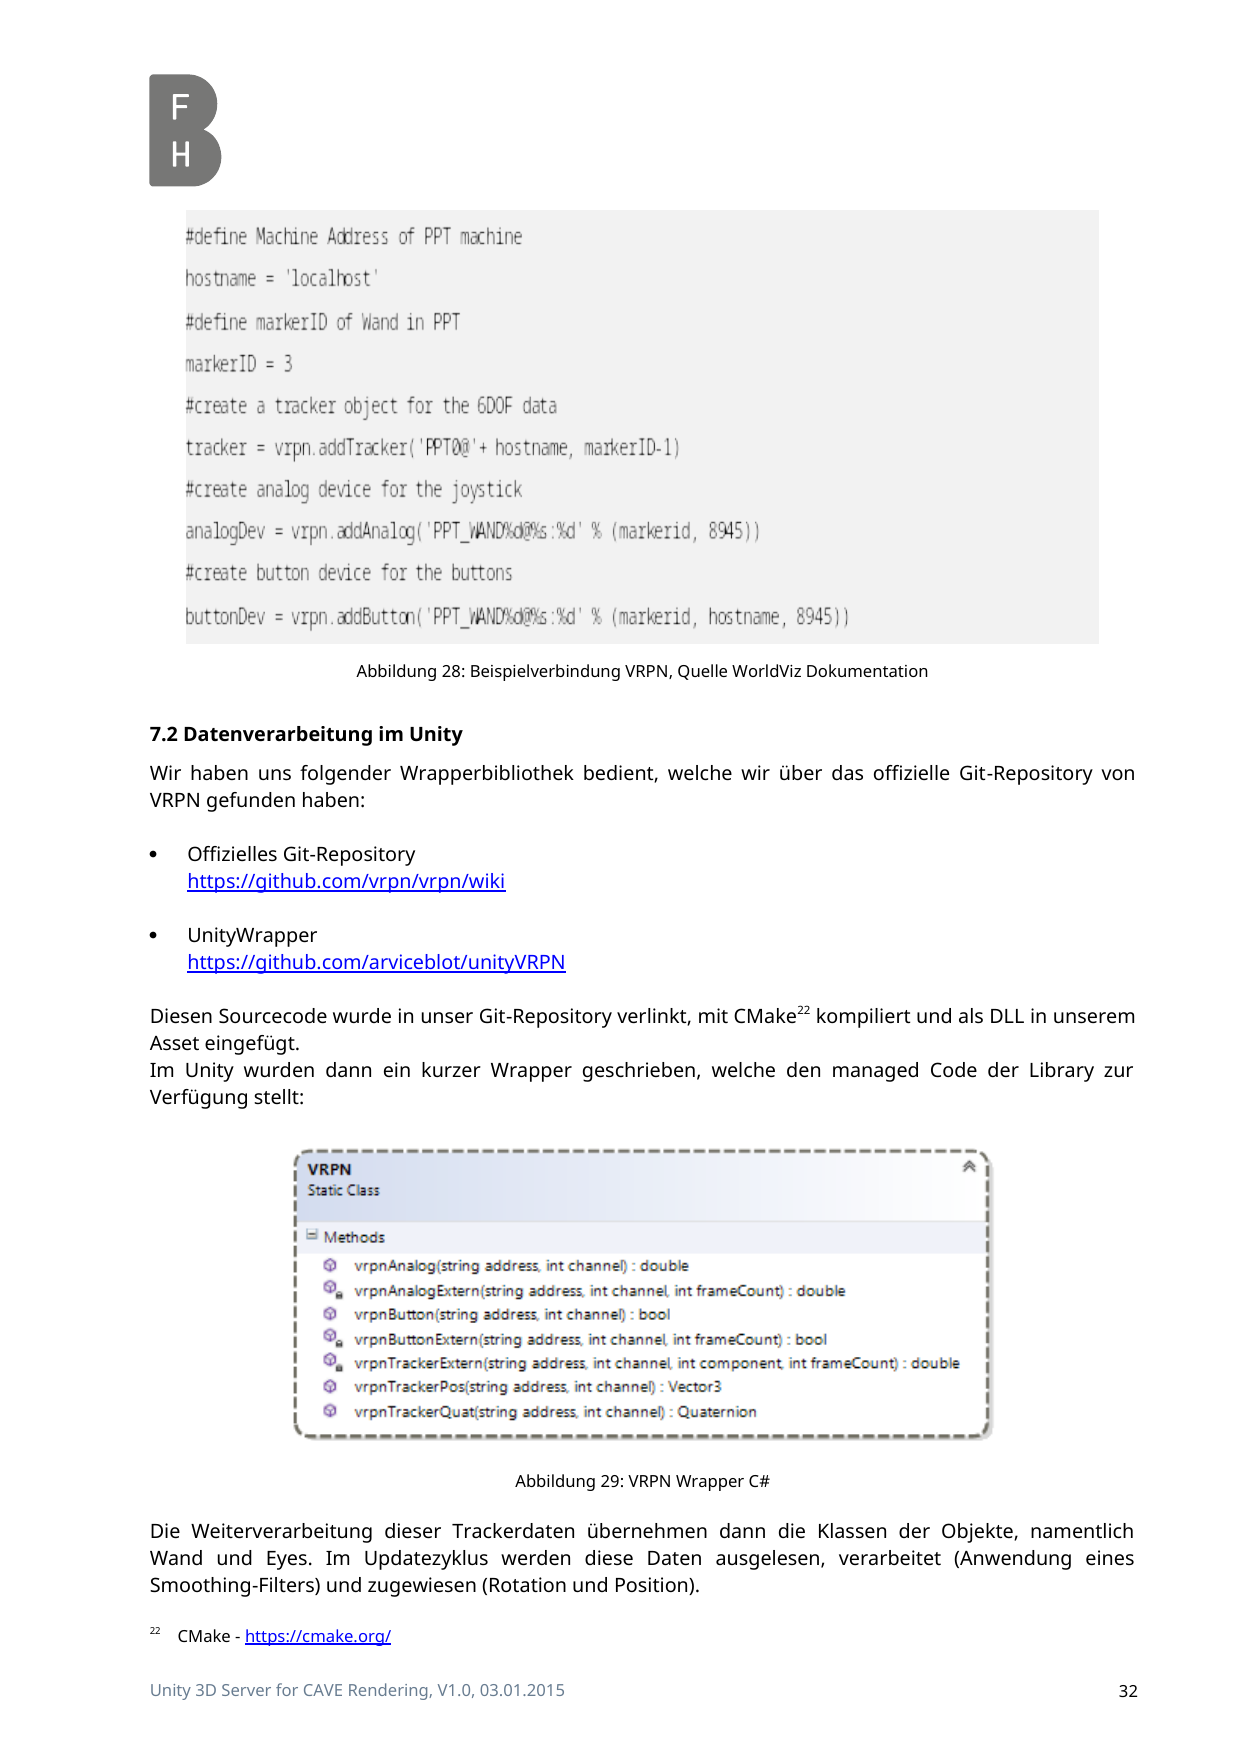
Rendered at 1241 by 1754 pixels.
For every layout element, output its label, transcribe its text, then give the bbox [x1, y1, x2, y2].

subtitle Datenverarbeitung im Unity [149, 720, 1136, 747]
list UnityWrapper [149, 921, 1136, 948]
text Im Unity wurden dann ein kurzer Wrapper geschrieben, welche den managed Code der Library zur Verfügung stellt: [149, 1056, 1136, 1110]
list Offizielles Git-Repository [149, 840, 1136, 867]
text Diesen Sourcecode wurde in unser Git-Repository verlinkt, mit CMake kompiliert und als DLL in unserem Asset eingefügt. [149, 1002, 1136, 1056]
text Die Weiterverarbeitung dieser Trackerdaten übernehmen dann die Klassen der Objekte, namentlich Wand und Eyes. Im Updatezyklus werden diese Daten ausgelesen, verarbeitet (Anwendung eines Smoothing-Filters) und zugewiesen (Rotation und Position). [149, 1517, 1136, 1598]
list https://github.com/arviceblot/unityVRPN [187, 948, 1136, 975]
text Wir haben uns folgender Wrapperbibliothek bedient, welche wir über das offizielle Git-Repository von VRPN gefunden haben: [149, 759, 1136, 813]
picture [283, 1137, 1002, 1455]
list https://github.com/vrpn/vrpn/wiki [187, 867, 1136, 894]
